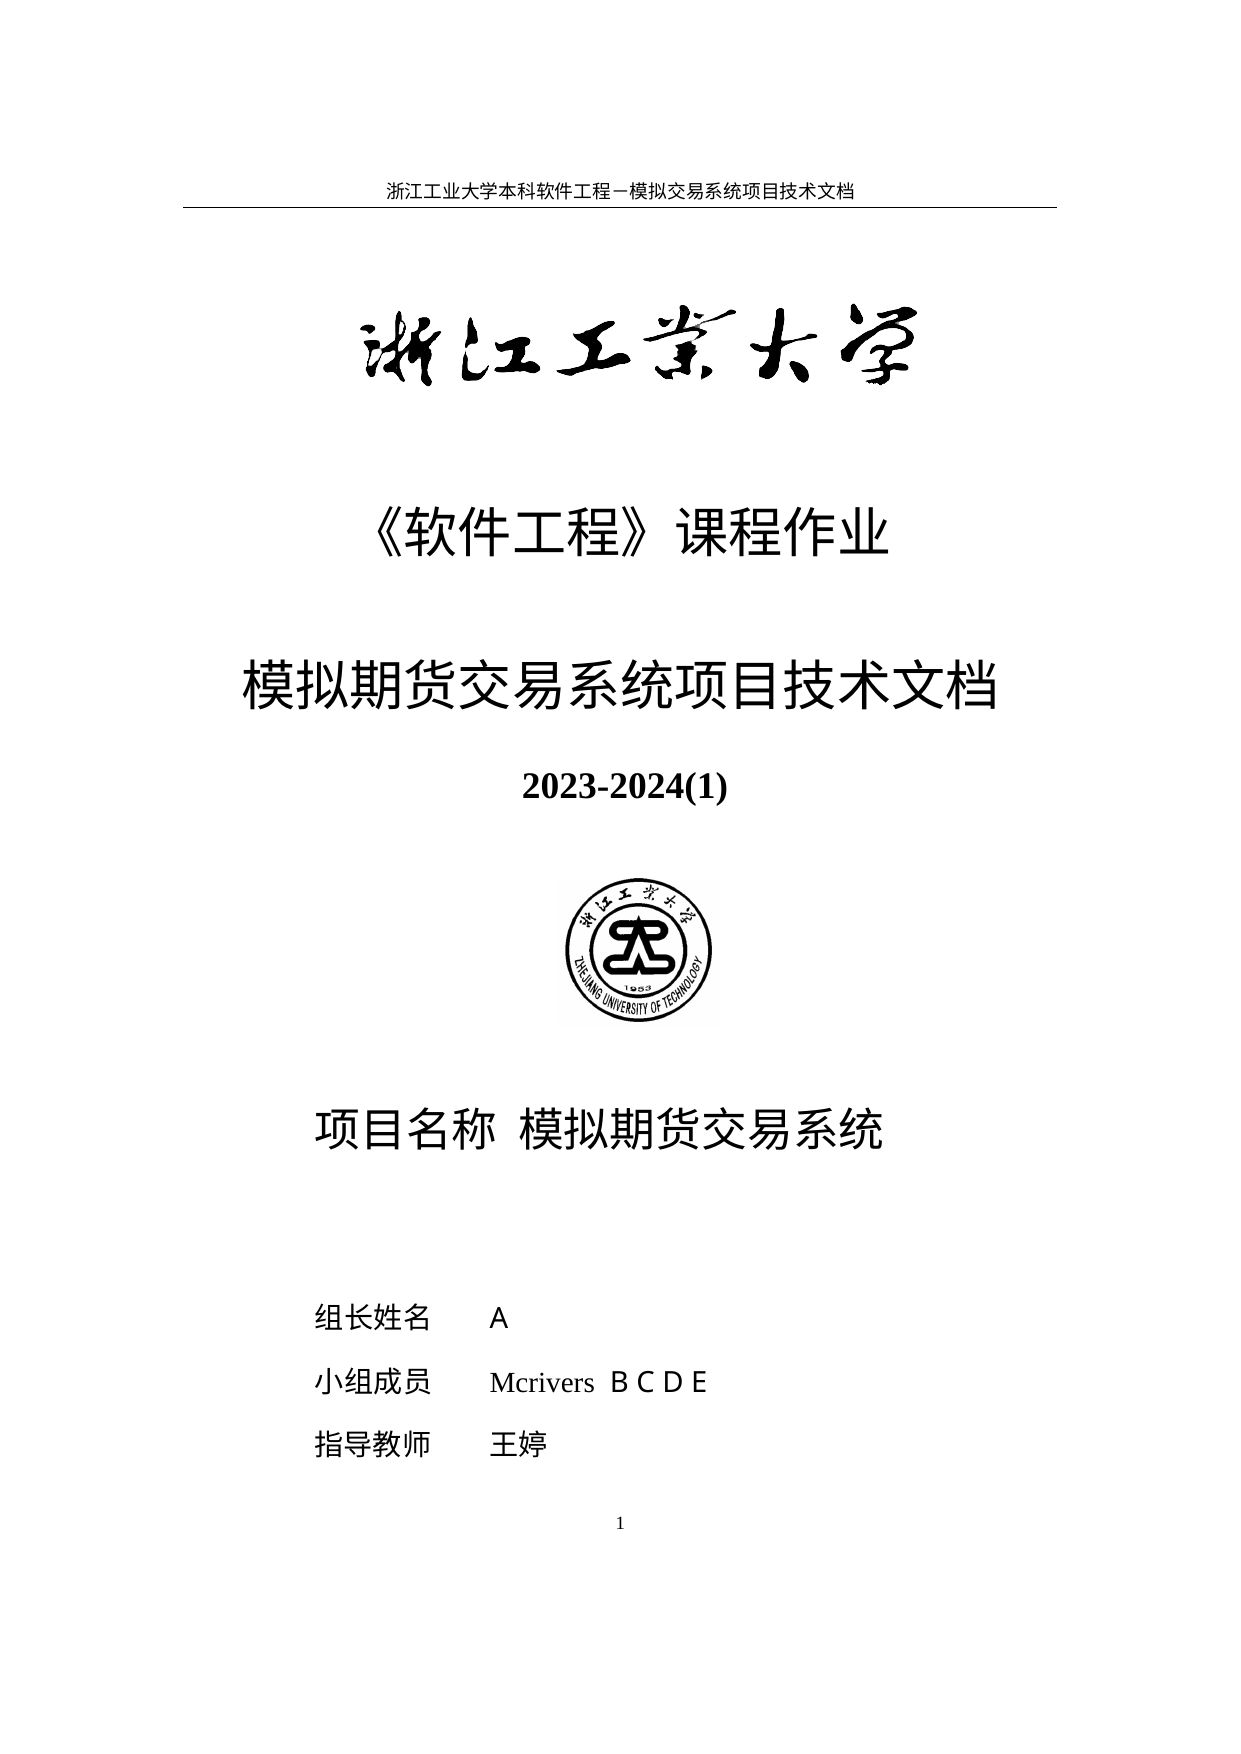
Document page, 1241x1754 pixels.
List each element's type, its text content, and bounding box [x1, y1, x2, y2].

text 2023-2024(1) [183, 764, 1057, 807]
picture [558, 878, 720, 1027]
text 模拟期货交易系统项目技术文档 [183, 642, 1057, 721]
text 小组成员 Mcrivers B C D E [271, 1358, 1057, 1401]
text 指导教师 王婷 [183, 1422, 1057, 1464]
text 项目名称 模拟期货交易系统 [258, 1093, 1057, 1160]
text 《软件工程》课程作业 [183, 490, 1057, 568]
text 组长姓名 A [271, 1295, 1057, 1337]
picture [351, 302, 934, 391]
